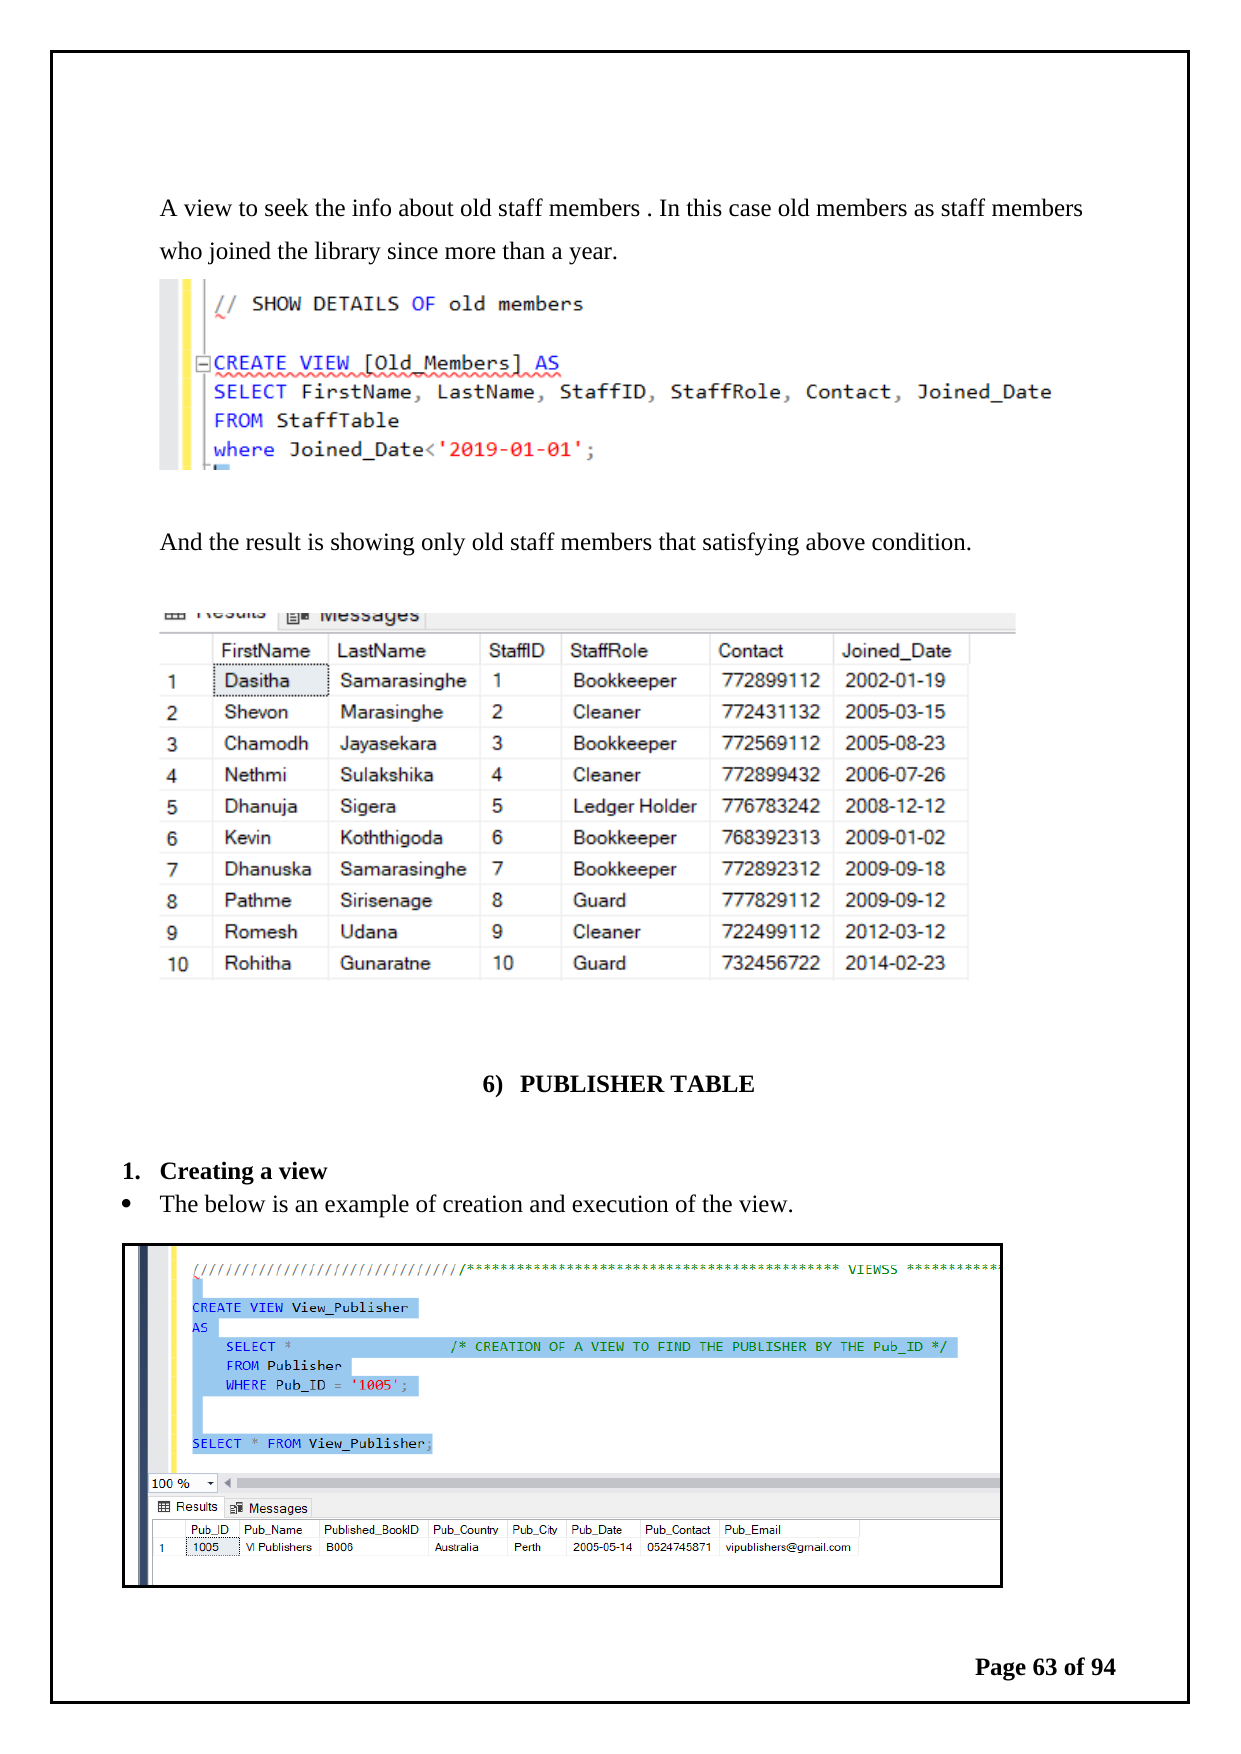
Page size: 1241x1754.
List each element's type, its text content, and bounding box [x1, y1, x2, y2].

picture [125, 1246, 1000, 1585]
list Creating a view [122, 1156, 1116, 1185]
picture [159, 613, 1016, 981]
list And the result is showing only old staff members that satisfying above condition. [159, 527, 1116, 556]
subtitle PUBLISHER TABLE [122, 1069, 1116, 1098]
picture [159, 279, 1107, 470]
list The below is an example of creation and execution of the view. [122, 1189, 1116, 1218]
